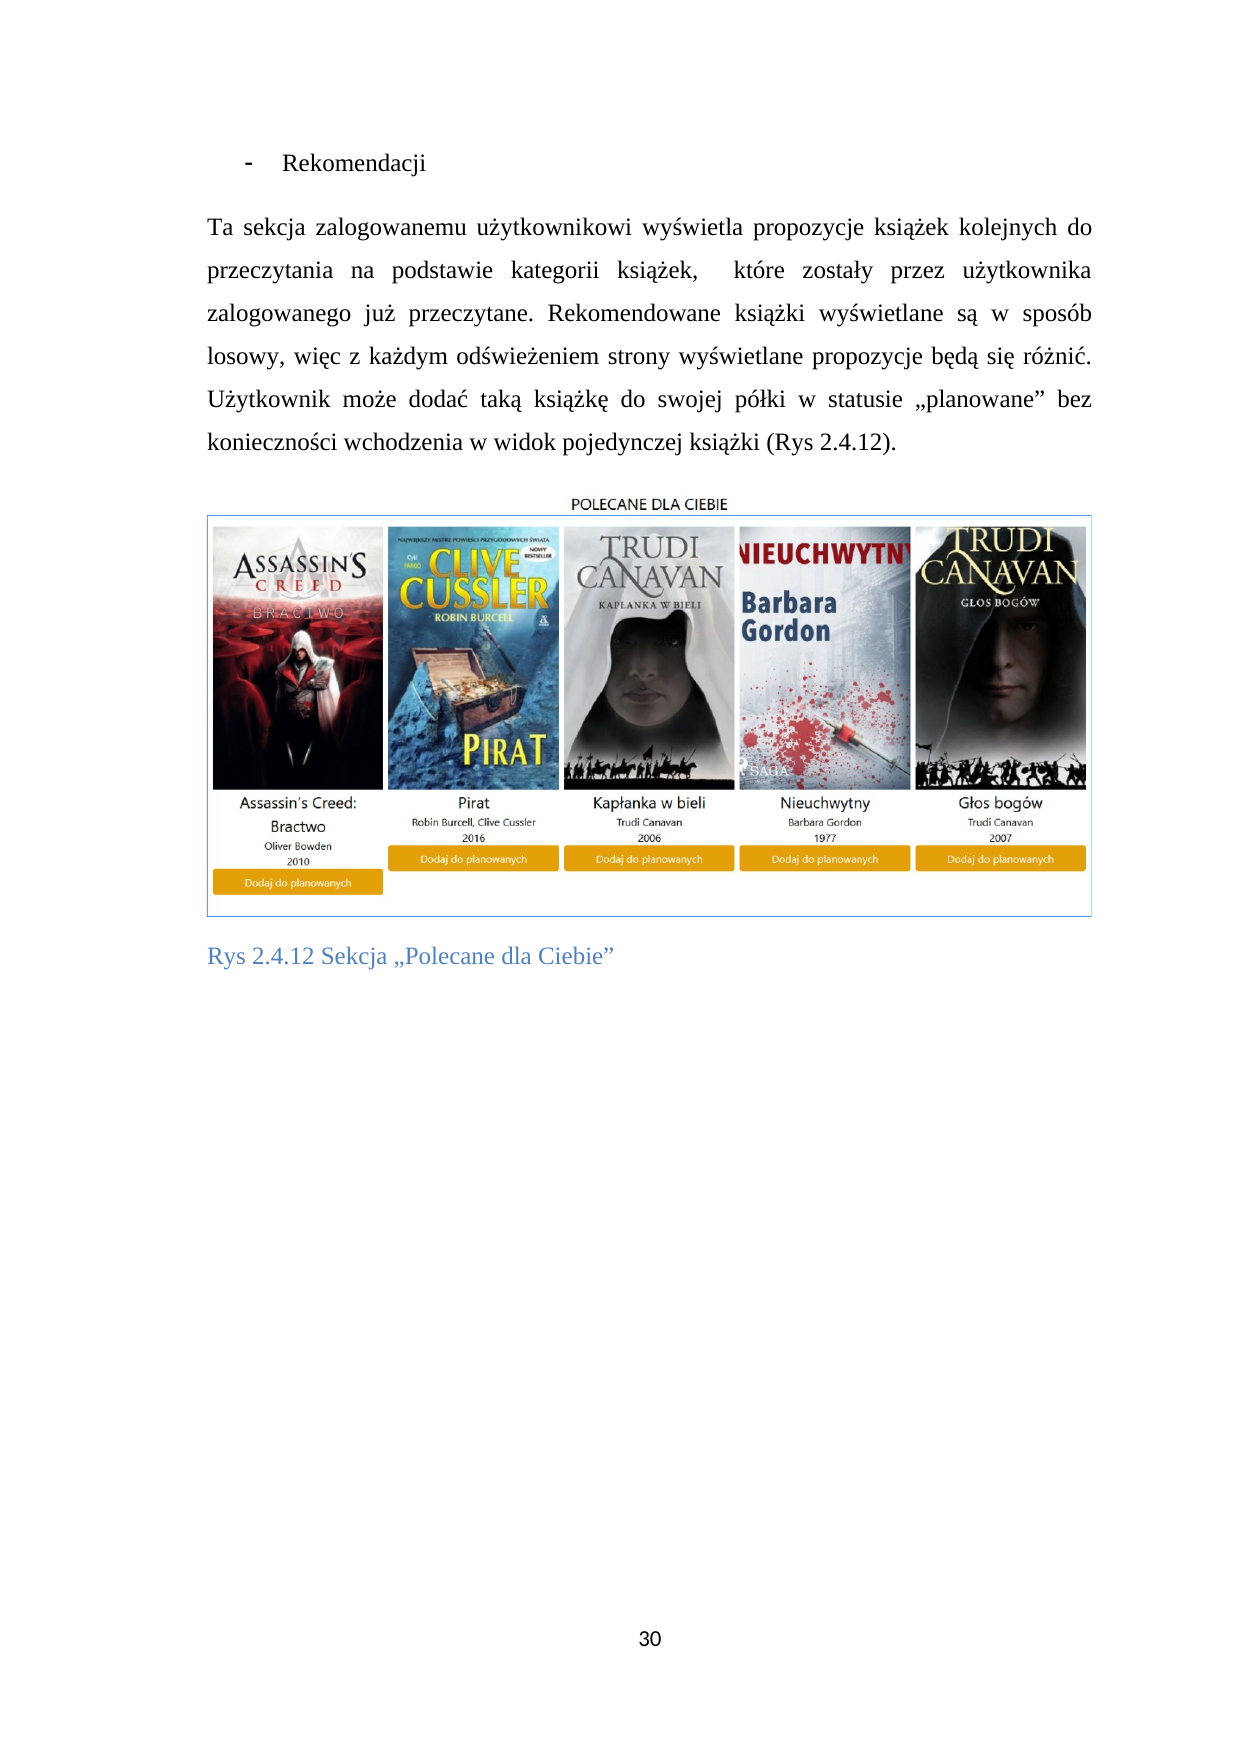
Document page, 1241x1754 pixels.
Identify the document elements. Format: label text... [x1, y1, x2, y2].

picture [206, 491, 1092, 917]
text Rys 2.4.12 Sekcja „Polecane dla Ciebie”15 [207, 941, 1092, 970]
list Rekomendacji [244, 148, 1092, 176]
text Ta sekcja zalogowanemu użytkownikowi wyświetla propozycje książek kolejnych do przeczytania na podstawie kategorii książek, które zostały przez użytkownika zalogowanego już przeczytane. Rekomendowane książki wyświetlane są w sposób losowy, więc z każdym odświeżeniem strony wyświetlane propozycje będą się różnić. Użytkownik może dodać taką książkę do swojej półki w statusie „planowane” bez konieczności wchodzenia w widok pojedynczej książki (Rys 2.4.12). [207, 212, 1092, 456]
